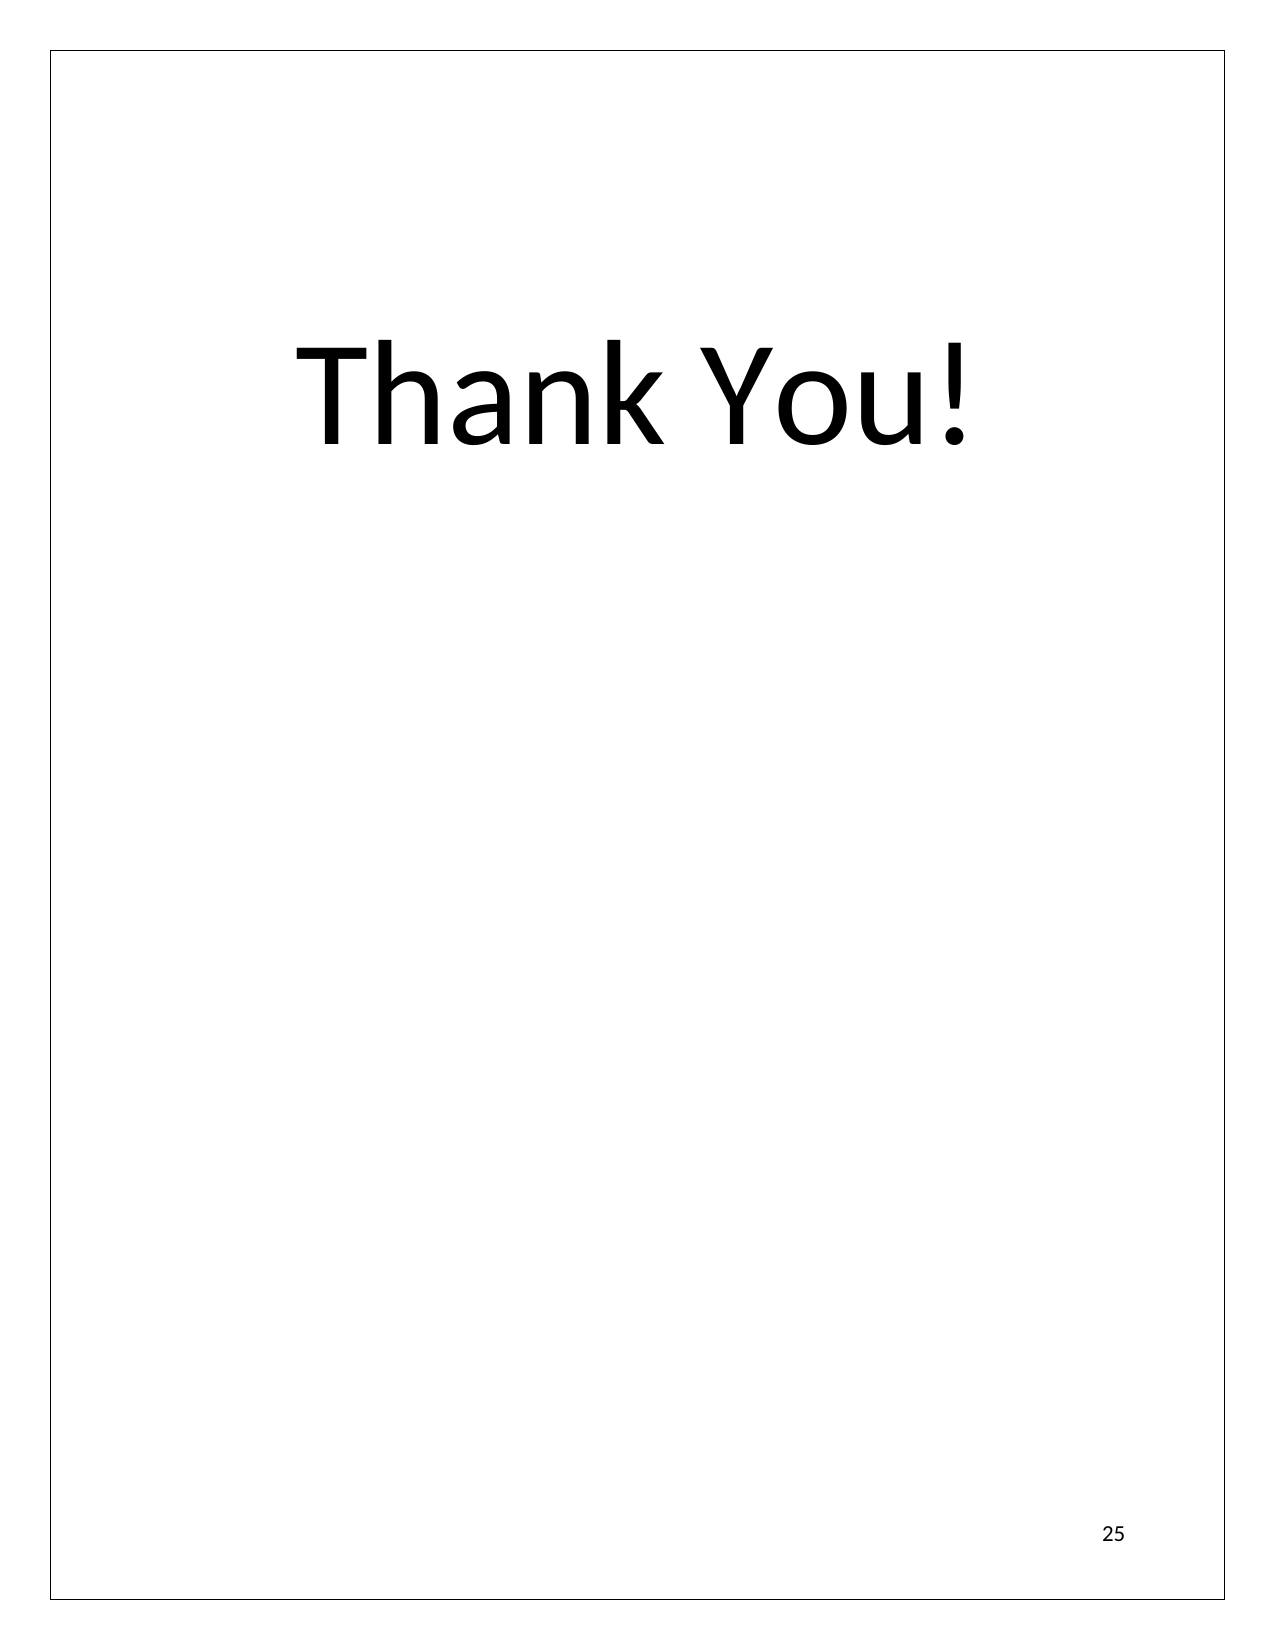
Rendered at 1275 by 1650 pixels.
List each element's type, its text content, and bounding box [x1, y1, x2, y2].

text Thank You! [150, 298, 1125, 482]
